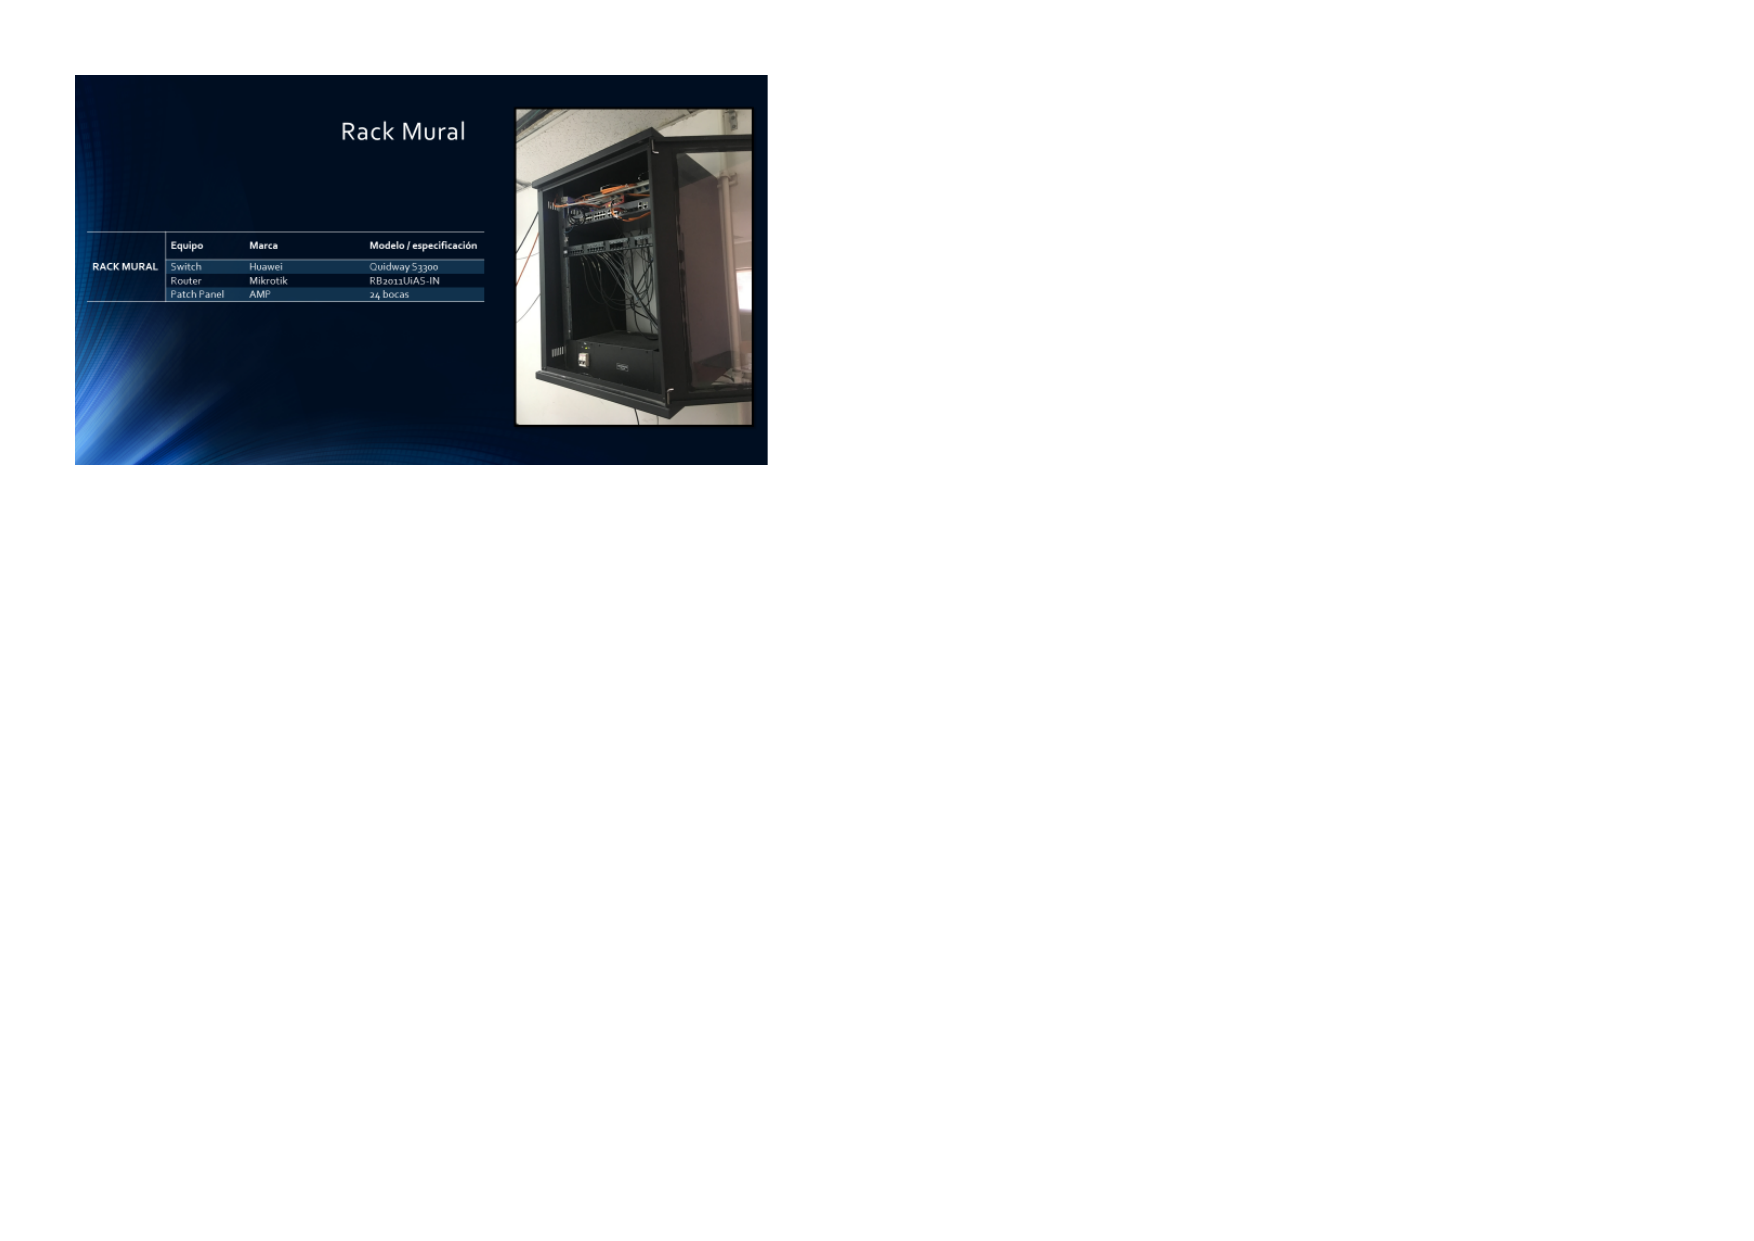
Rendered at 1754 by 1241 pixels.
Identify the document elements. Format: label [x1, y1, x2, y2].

picture [75, 75, 768, 465]
